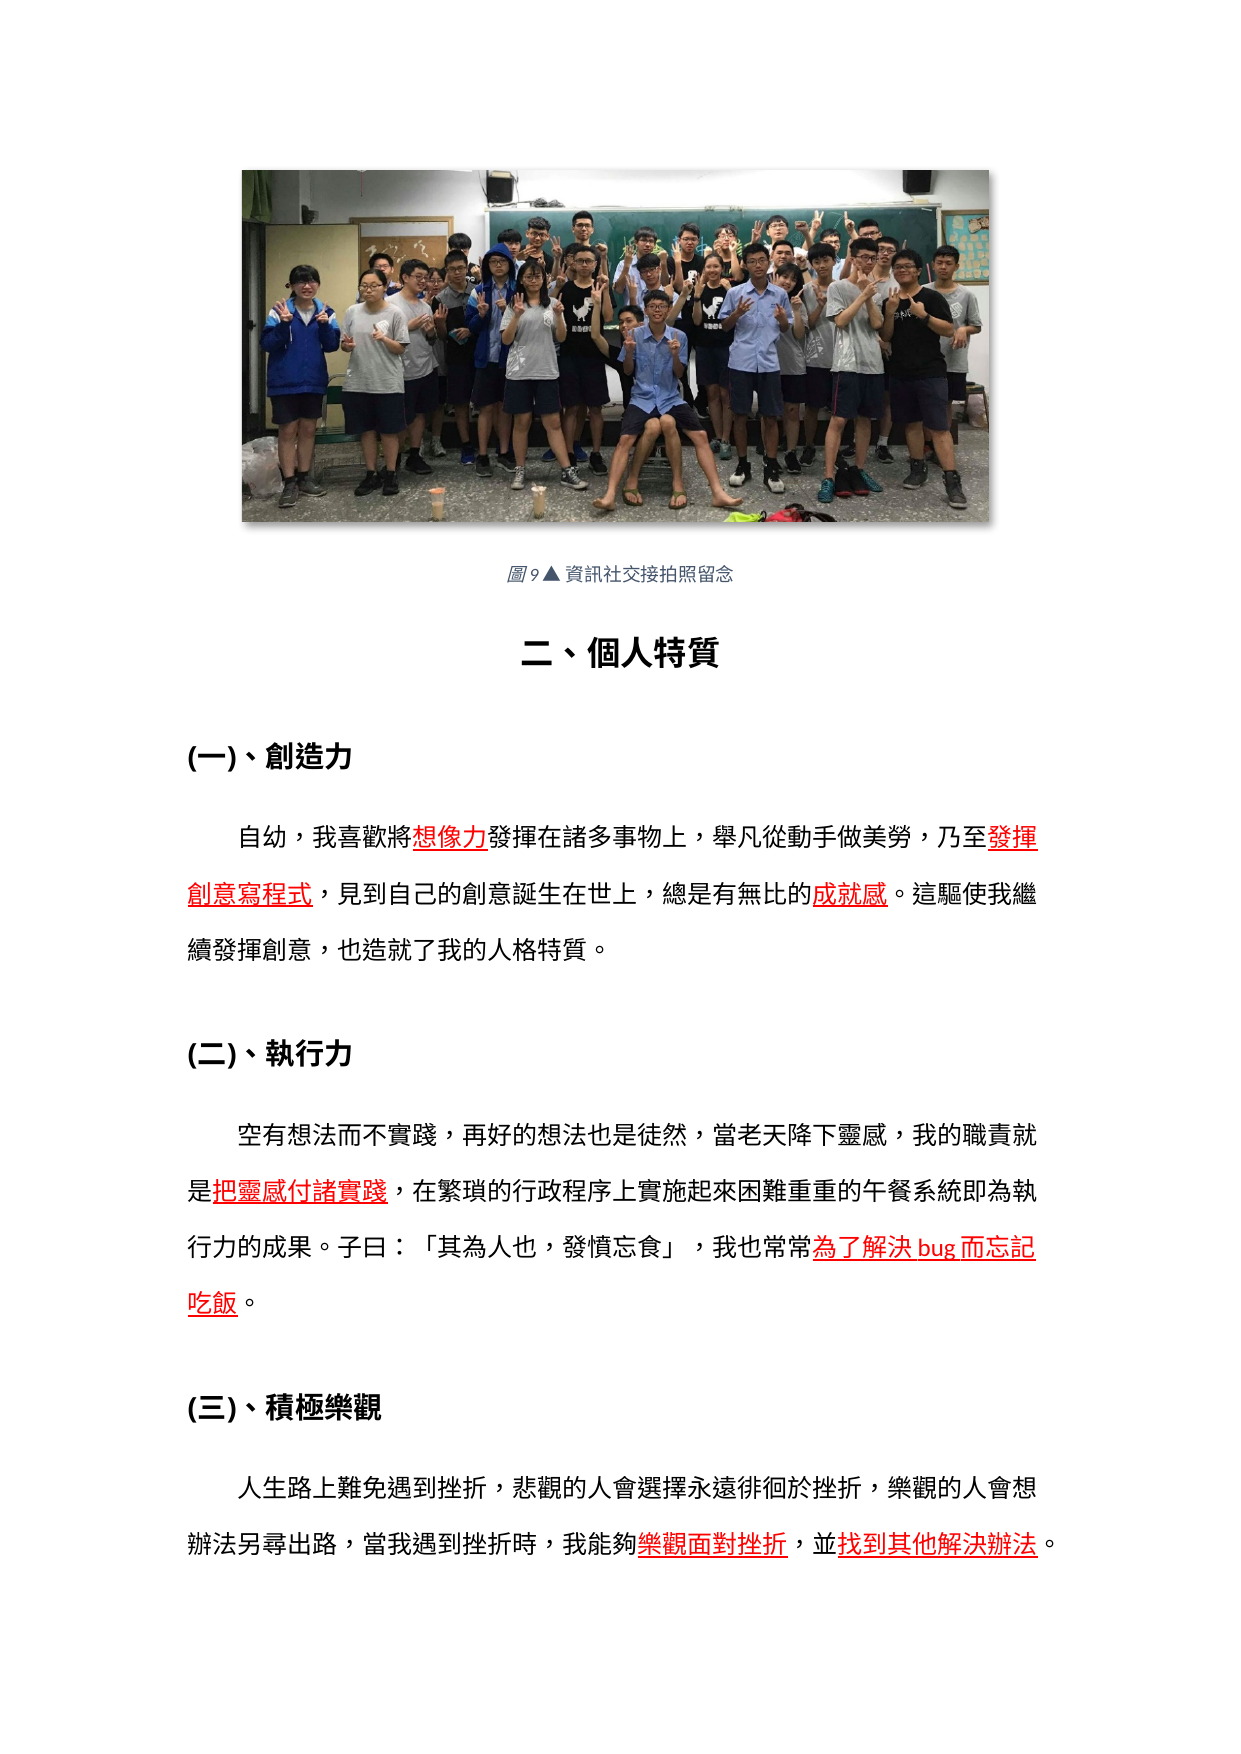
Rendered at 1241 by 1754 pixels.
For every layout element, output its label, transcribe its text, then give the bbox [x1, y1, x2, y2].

subtitle (三)、積極樂觀 [187, 1368, 1053, 1443]
text 自幼，我喜歡將想像力發揮在諸多事物上，舉凡從動手做美勞，乃至發揮創意寫程式，見到自己的創意誕生在世上，總是有無比的成就感。這驅使我繼續發揮創意，也造就了我的人格特質。 [187, 817, 1053, 967]
text 空有想法而不實踐，再好的想法也是徒然，當老天降下靈感，我的職責就是把靈感付諸實踐，在繁瑣的行政程序上實施起來困難重重的午餐系統即為執行力的成果。子曰：「其為人也，發憤忘食」，我也常常為了解決bug而忘記吃飯。 [187, 1114, 1053, 1321]
picture [241, 170, 989, 522]
subtitle (一)、創造力 [187, 717, 1053, 792]
text 人生路上難免遇到挫折，悲觀的人會選擇永遠徘徊於挫折，樂觀的人會想辦法另尋出路，當我遇到挫折時，我能夠樂觀面對挫折，並找到其他解決辦法。 [187, 1468, 1053, 1562]
subtitle (二)、執行力 [187, 1014, 1053, 1089]
text 圖 9 ▲ 資訊社交接拍照留念 [187, 555, 1053, 592]
subtitle 二、個人特質 [187, 613, 1053, 688]
